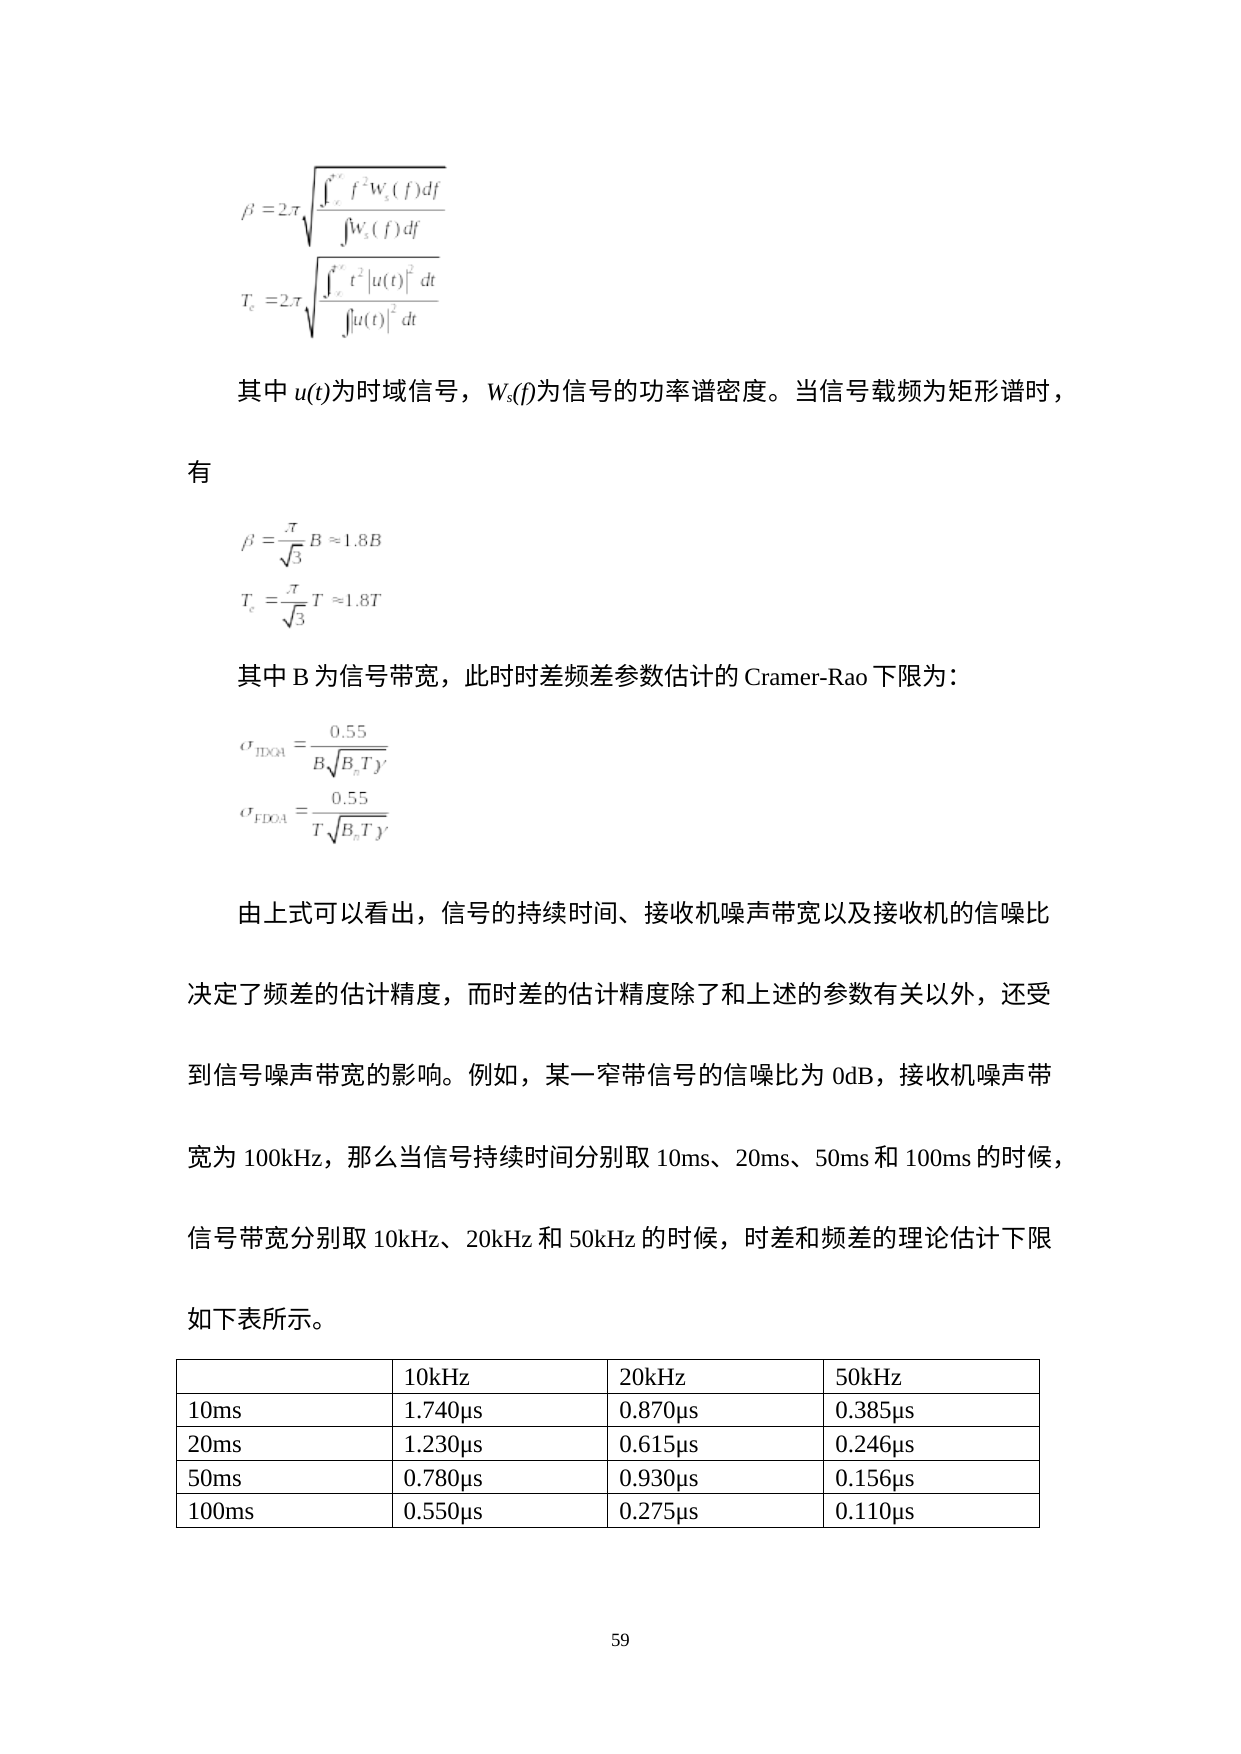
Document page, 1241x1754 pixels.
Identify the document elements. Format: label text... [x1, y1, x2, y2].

text 其中u(t)为时域信号，Ws(f)为信号的功率谱密度。当信号载频为矩形谱时，有 [187, 357, 1053, 503]
table_header 10kHz [393, 1360, 607, 1393]
table_cell 0.615μs [608, 1427, 823, 1460]
text 由上式可以看出，信号的持续时间、接收机噪声带宽以及接收机的信噪比决定了频差的估计精度，而时差的估计精度除了和上述的参数有关以外，还受到信号噪声带宽的影响。例如，某一窄带信号的信噪比为0dB，接收机噪声带宽为100kHz，那么当信号持续时间分别取10ms、20ms、50ms和100ms的时候，信号带宽分别取10kHz、20kHz和50kHz的时候，时差和频差的理论估计下限如下表所示。 [187, 879, 1053, 1350]
table_cell 0.246μs [824, 1427, 1039, 1460]
text 其中B为信号带宽，此时时差频差参数估计的Cramer-Rao下限为： [187, 642, 1053, 707]
table_cell 10ms [177, 1394, 392, 1426]
table_cell 20ms [177, 1427, 392, 1460]
table_cell 0.870μs [608, 1394, 823, 1426]
table_cell 0.930μs [608, 1461, 823, 1493]
table_cell 50ms [177, 1461, 392, 1493]
table_cell 100ms [177, 1494, 392, 1527]
table_header [177, 1360, 392, 1393]
table_cell 0.156μs [824, 1461, 1039, 1493]
table_cell 0.385μs [824, 1394, 1039, 1426]
table_header 20kHz [608, 1360, 823, 1393]
table_cell 0.110μs [824, 1494, 1039, 1527]
table_cell 0.780μs [393, 1461, 607, 1493]
table_header 50kHz [824, 1360, 1039, 1393]
table_cell 0.275μs [608, 1494, 823, 1527]
table_cell 1.230μs [393, 1427, 607, 1460]
table_cell 1.740μs [393, 1394, 607, 1426]
table_cell 0.550μs [393, 1494, 607, 1527]
